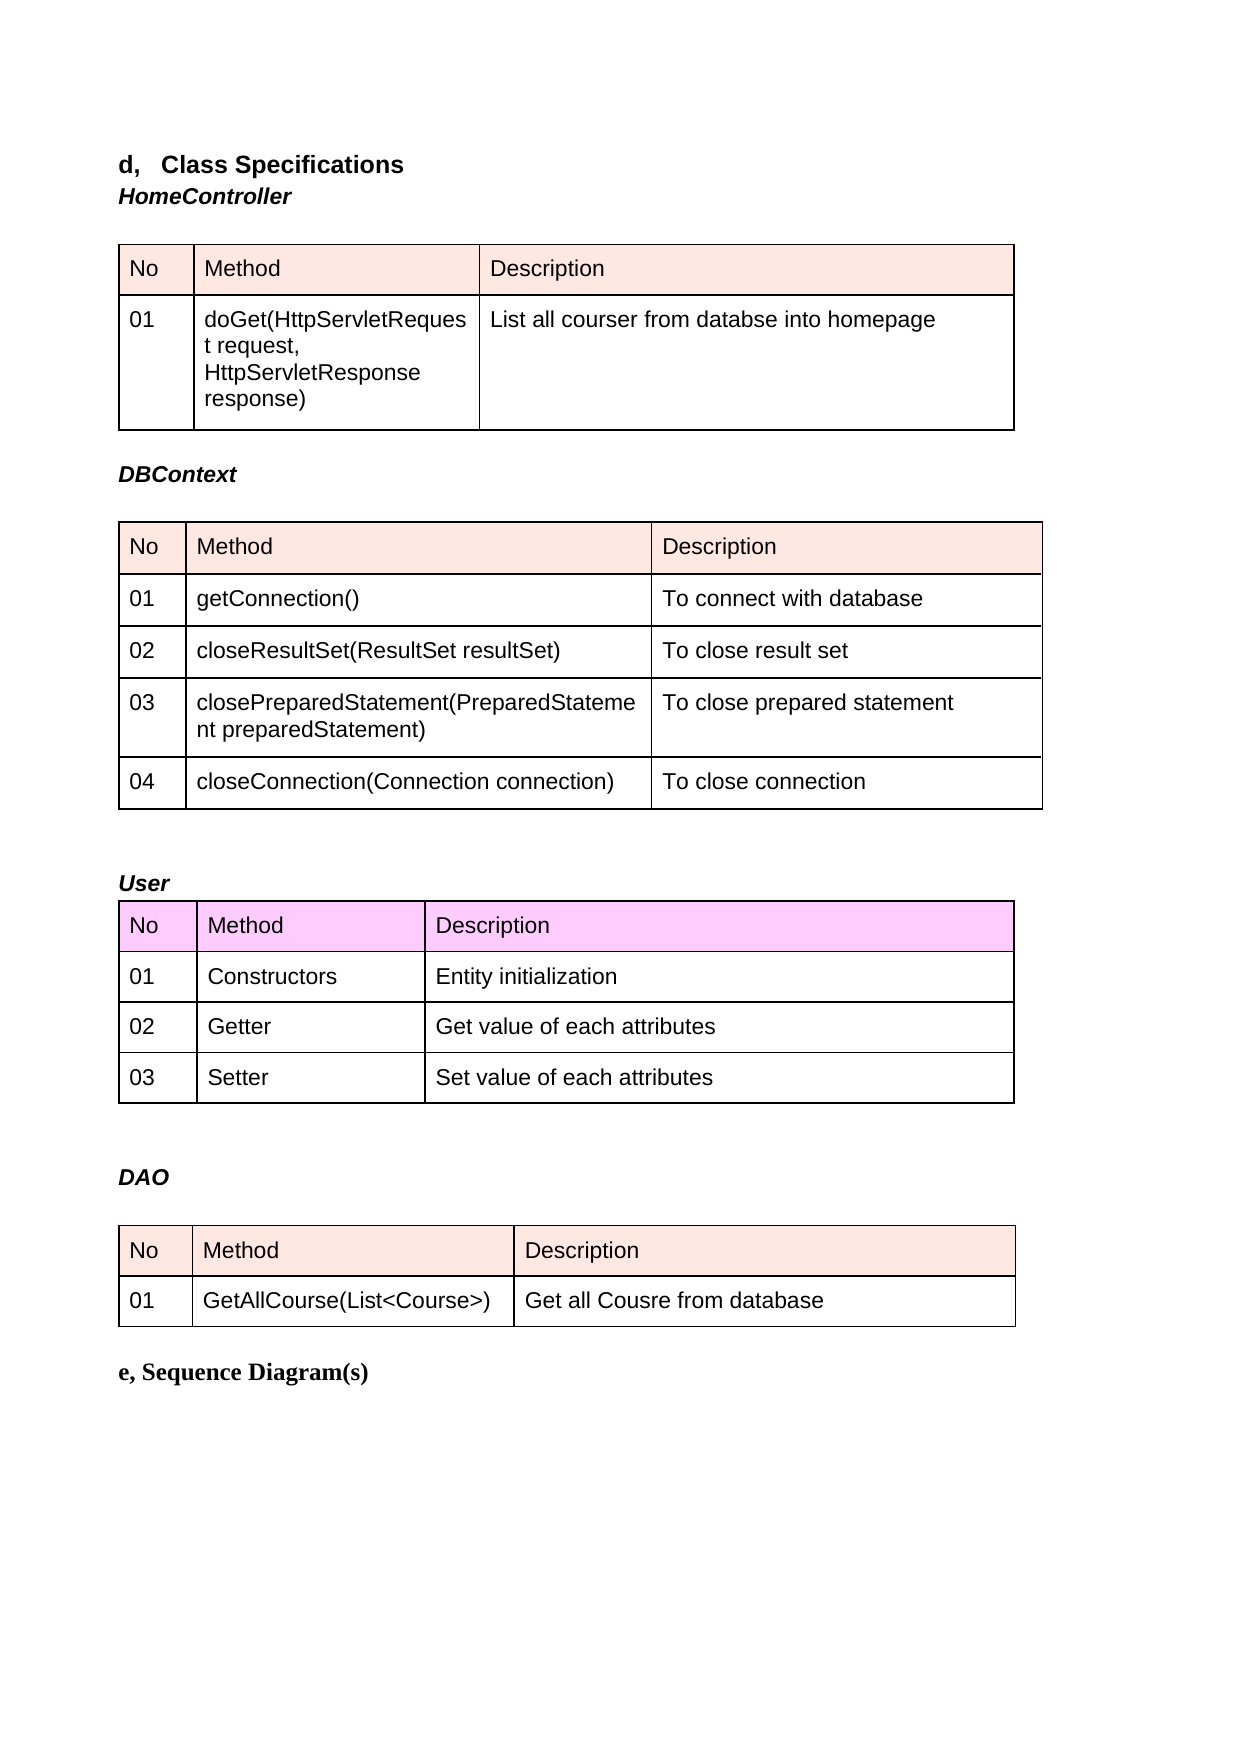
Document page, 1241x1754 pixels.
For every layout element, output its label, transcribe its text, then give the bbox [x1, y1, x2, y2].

table_header Description [426, 902, 1013, 951]
table_cell List all courser from databse into homepage [480, 296, 1013, 429]
table_header Method [187, 523, 651, 573]
table_cell 04 [120, 758, 185, 808]
table_cell 01 [120, 952, 196, 1001]
table_cell To close prepared statement [652, 677, 1042, 756]
table_cell To connect with database [652, 573, 1042, 625]
table_cell closeResultSet(ResultSet resultSet) [187, 627, 651, 677]
table_cell 01 [120, 1277, 192, 1326]
text DBContext [118, 461, 1090, 487]
table_header Description [515, 1226, 1015, 1275]
table_cell 03 [120, 1053, 196, 1102]
table_header No [120, 902, 196, 951]
table_cell Constructors [198, 952, 424, 1001]
table_header Method [198, 902, 424, 951]
table_cell Setter [198, 1053, 424, 1102]
table_header Method [195, 245, 479, 294]
table_cell 01 [120, 296, 193, 429]
table_cell Set value of each attributes [426, 1053, 1013, 1102]
text HomeController [118, 183, 1090, 209]
text User [118, 870, 1090, 896]
table_cell To close connection [652, 756, 1042, 808]
table_header Description [480, 245, 1013, 294]
table_cell GetAllCourse(List<Course>) [193, 1277, 513, 1326]
table_cell doGet(HttpServletRequest request, HttpServletResponse response) [195, 296, 479, 429]
table_cell 03 [120, 679, 185, 756]
table_cell To close result set [652, 625, 1042, 677]
table_cell 02 [120, 627, 185, 677]
table_header No [120, 523, 185, 573]
text DAO [118, 1164, 1090, 1191]
table_header No [120, 245, 193, 294]
table_cell 01 [120, 575, 185, 625]
table_cell closeConnection(Connection connection) [187, 758, 651, 808]
table_cell Getter [198, 1003, 424, 1052]
table_cell 02 [120, 1003, 196, 1052]
text d, Class Specifications [118, 150, 1090, 179]
table_cell closePreparedStatement(PreparedStatement preparedStatement) [187, 679, 651, 756]
table_header Method [193, 1226, 513, 1275]
table_header No [120, 1226, 192, 1275]
text e, Sequence Diagram(s) [118, 1357, 1090, 1386]
table_cell Get all Cousre from database [515, 1277, 1015, 1326]
table_cell Entity initialization [426, 952, 1013, 1001]
table_header Description [652, 523, 1042, 573]
table_cell getConnection() [187, 575, 651, 625]
table_cell Get value of each attributes [426, 1003, 1013, 1052]
